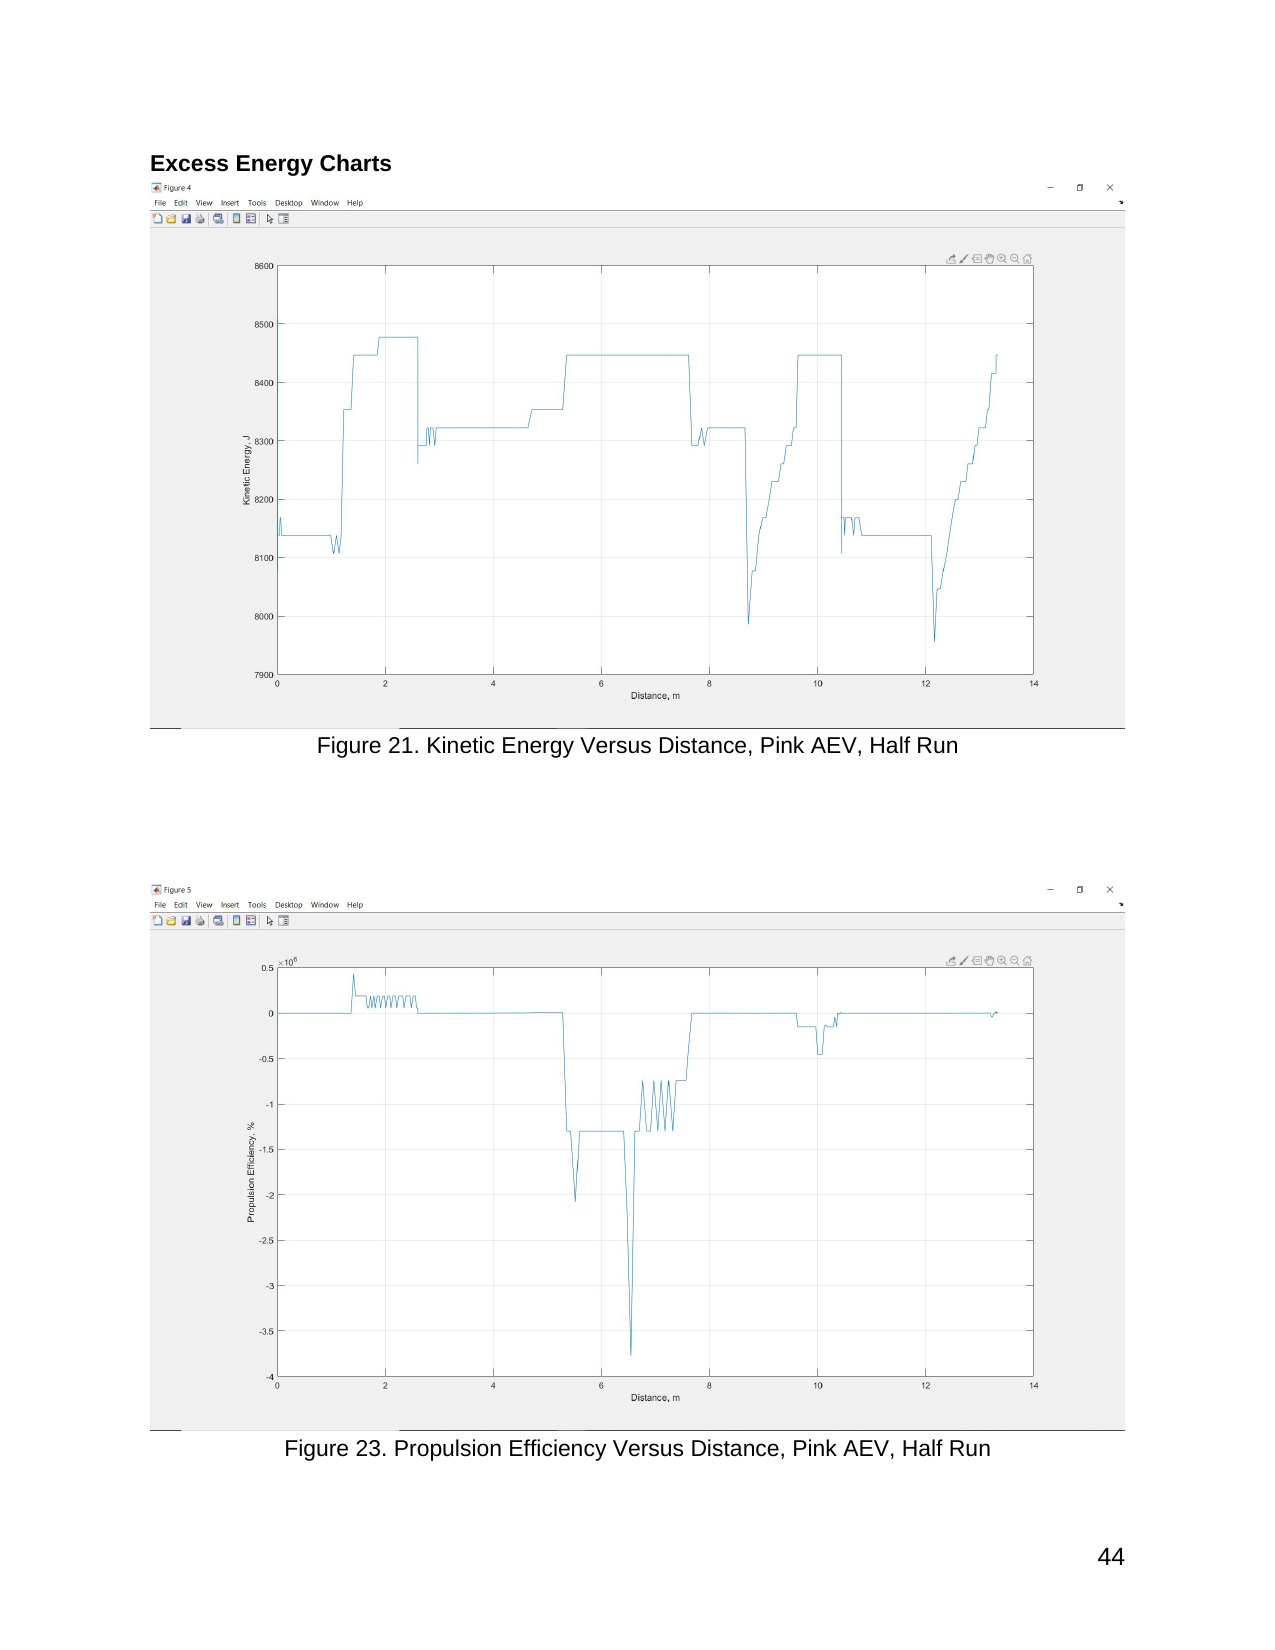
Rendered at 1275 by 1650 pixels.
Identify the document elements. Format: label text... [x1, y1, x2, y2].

picture [150, 180, 1125, 729]
picture [150, 883, 1125, 1431]
text Figure 21. Kinetic Energy Versus Distance, Pink AEV, Half Run [150, 732, 1125, 758]
text Excess Energy Charts [150, 150, 1125, 176]
text Figure 23. Propulsion Efficiency Versus Distance, Pink AEV, Half Run [150, 1435, 1125, 1461]
